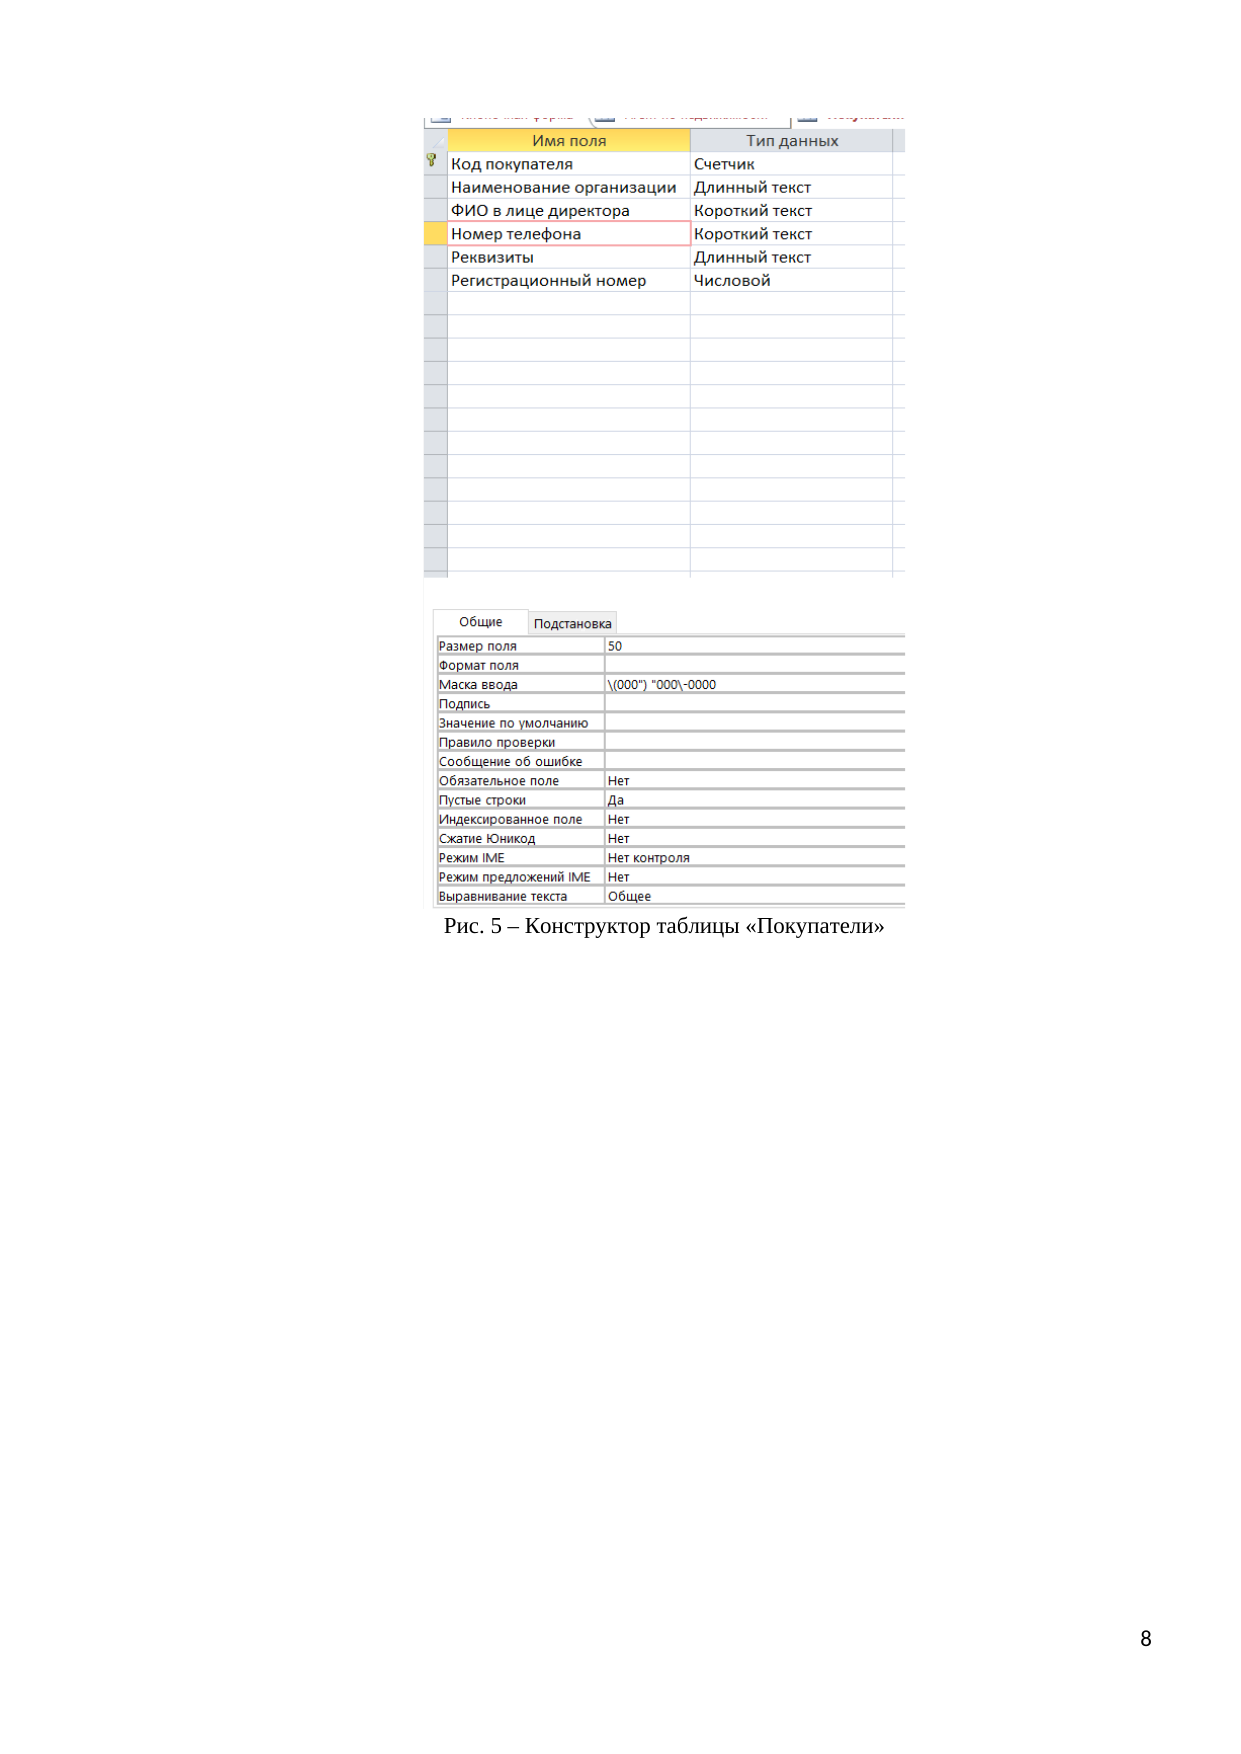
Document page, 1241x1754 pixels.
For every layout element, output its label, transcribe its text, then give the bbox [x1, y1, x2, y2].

text Рис. 5 – Конструктор таблицы «Покупатели» [177, 912, 1152, 939]
picture [423, 118, 905, 909]
